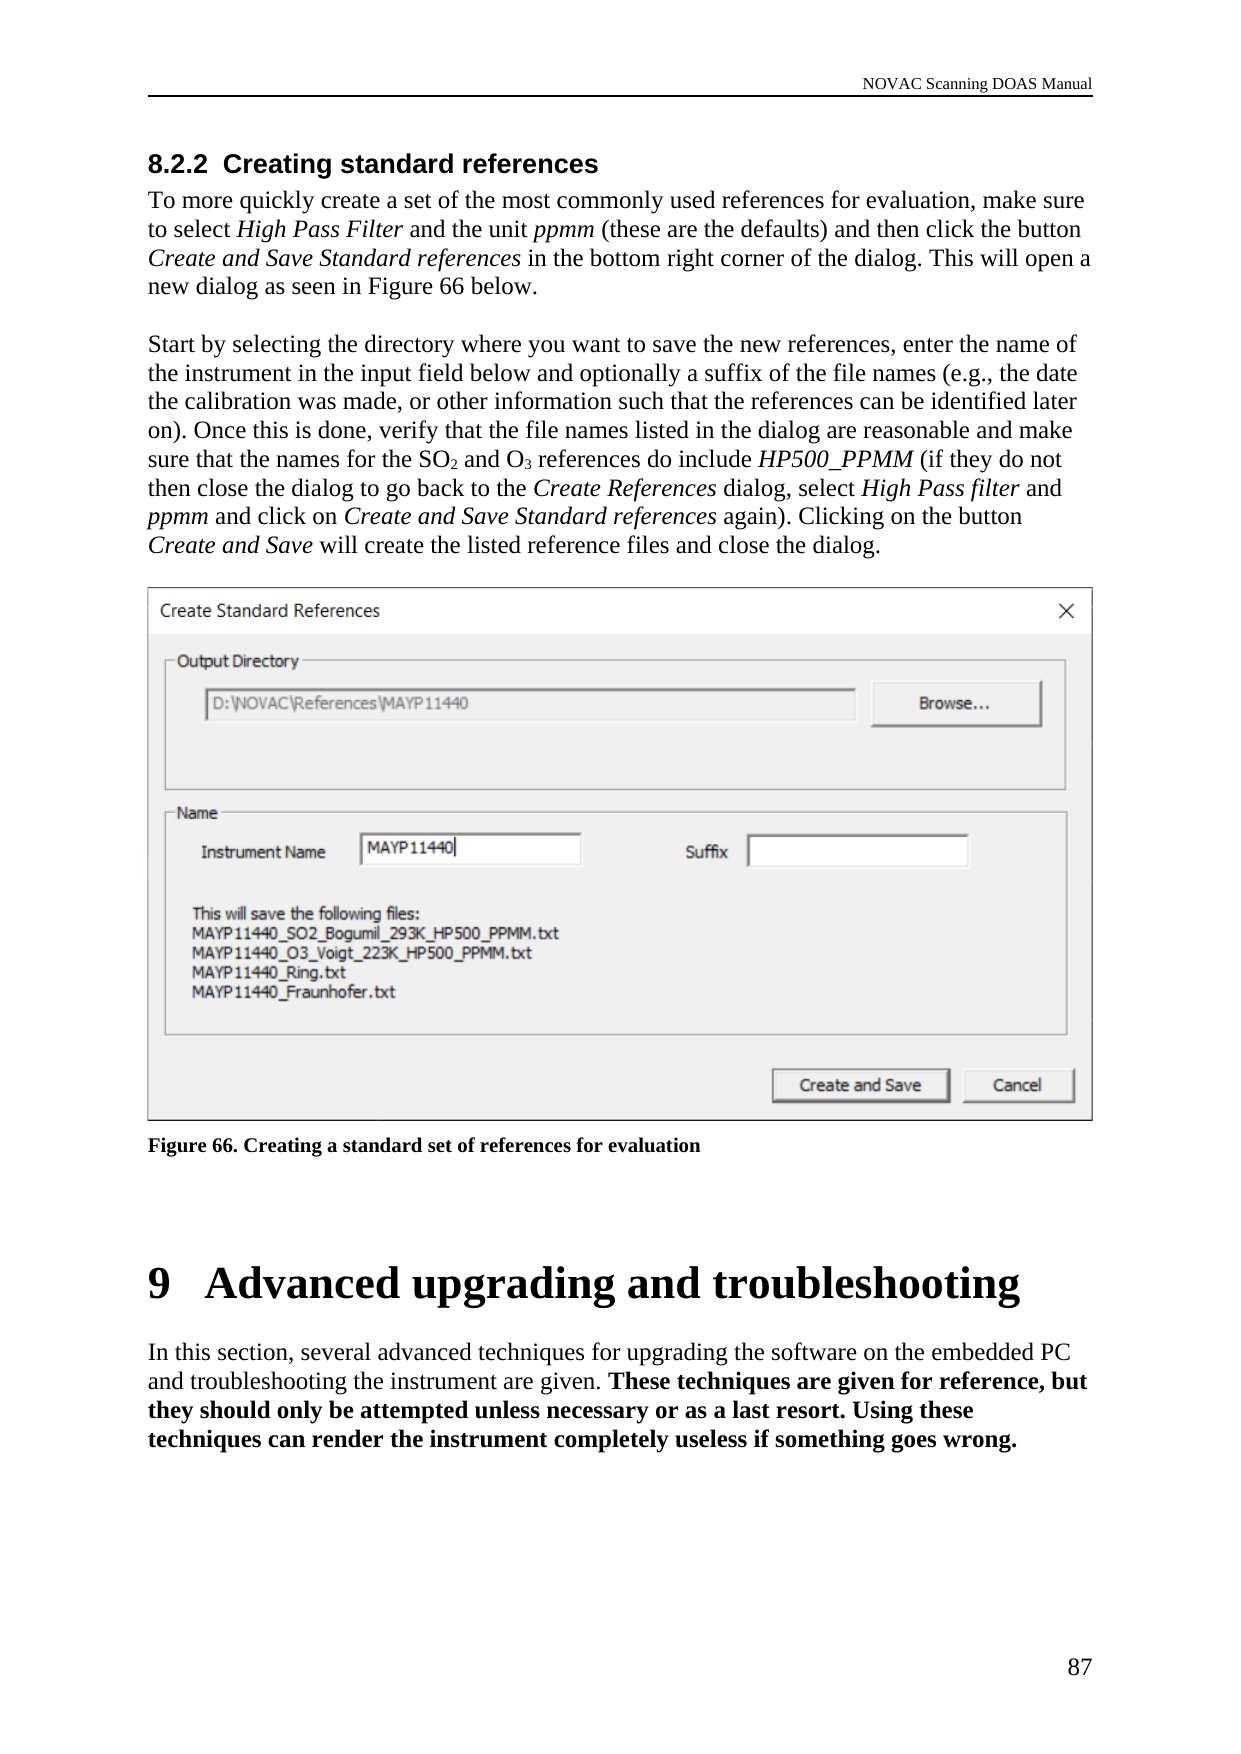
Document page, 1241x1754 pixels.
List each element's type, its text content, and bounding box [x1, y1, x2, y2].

subtitle Advanced upgrading and troubleshooting [148, 1256, 1093, 1309]
text In this section, several advanced techniques for upgrading the software on the embedded PC and troubleshooting the instrument are given. These techniques are given for reference, but they should only be attempted unless necessary or as a last resort. Using these techniques can render the instrument completely useless if something goes wrong. [148, 1337, 1093, 1452]
text Start by selecting the directory where you want to save the new references, enter the name of the instrument in the input field below and optionally a suffix of the file names (e.g., the date the calibration was made, or other information such that the references can be identified later on). Once this is done, verify that the file names listed in the dialog are reasonable and make sure that the names for the SO2 and O3 references do include HP500_PPMM (if they do not then close the dialog to go back to the Create References dialog, select High Pass filter and ppmm and click on Create and Save Standard references again). Clicking on the button Create and Save will create the listed reference files and close the dialog. [148, 329, 1093, 559]
subtitle Creating standard references [148, 148, 1093, 179]
picture [147, 587, 1093, 1121]
